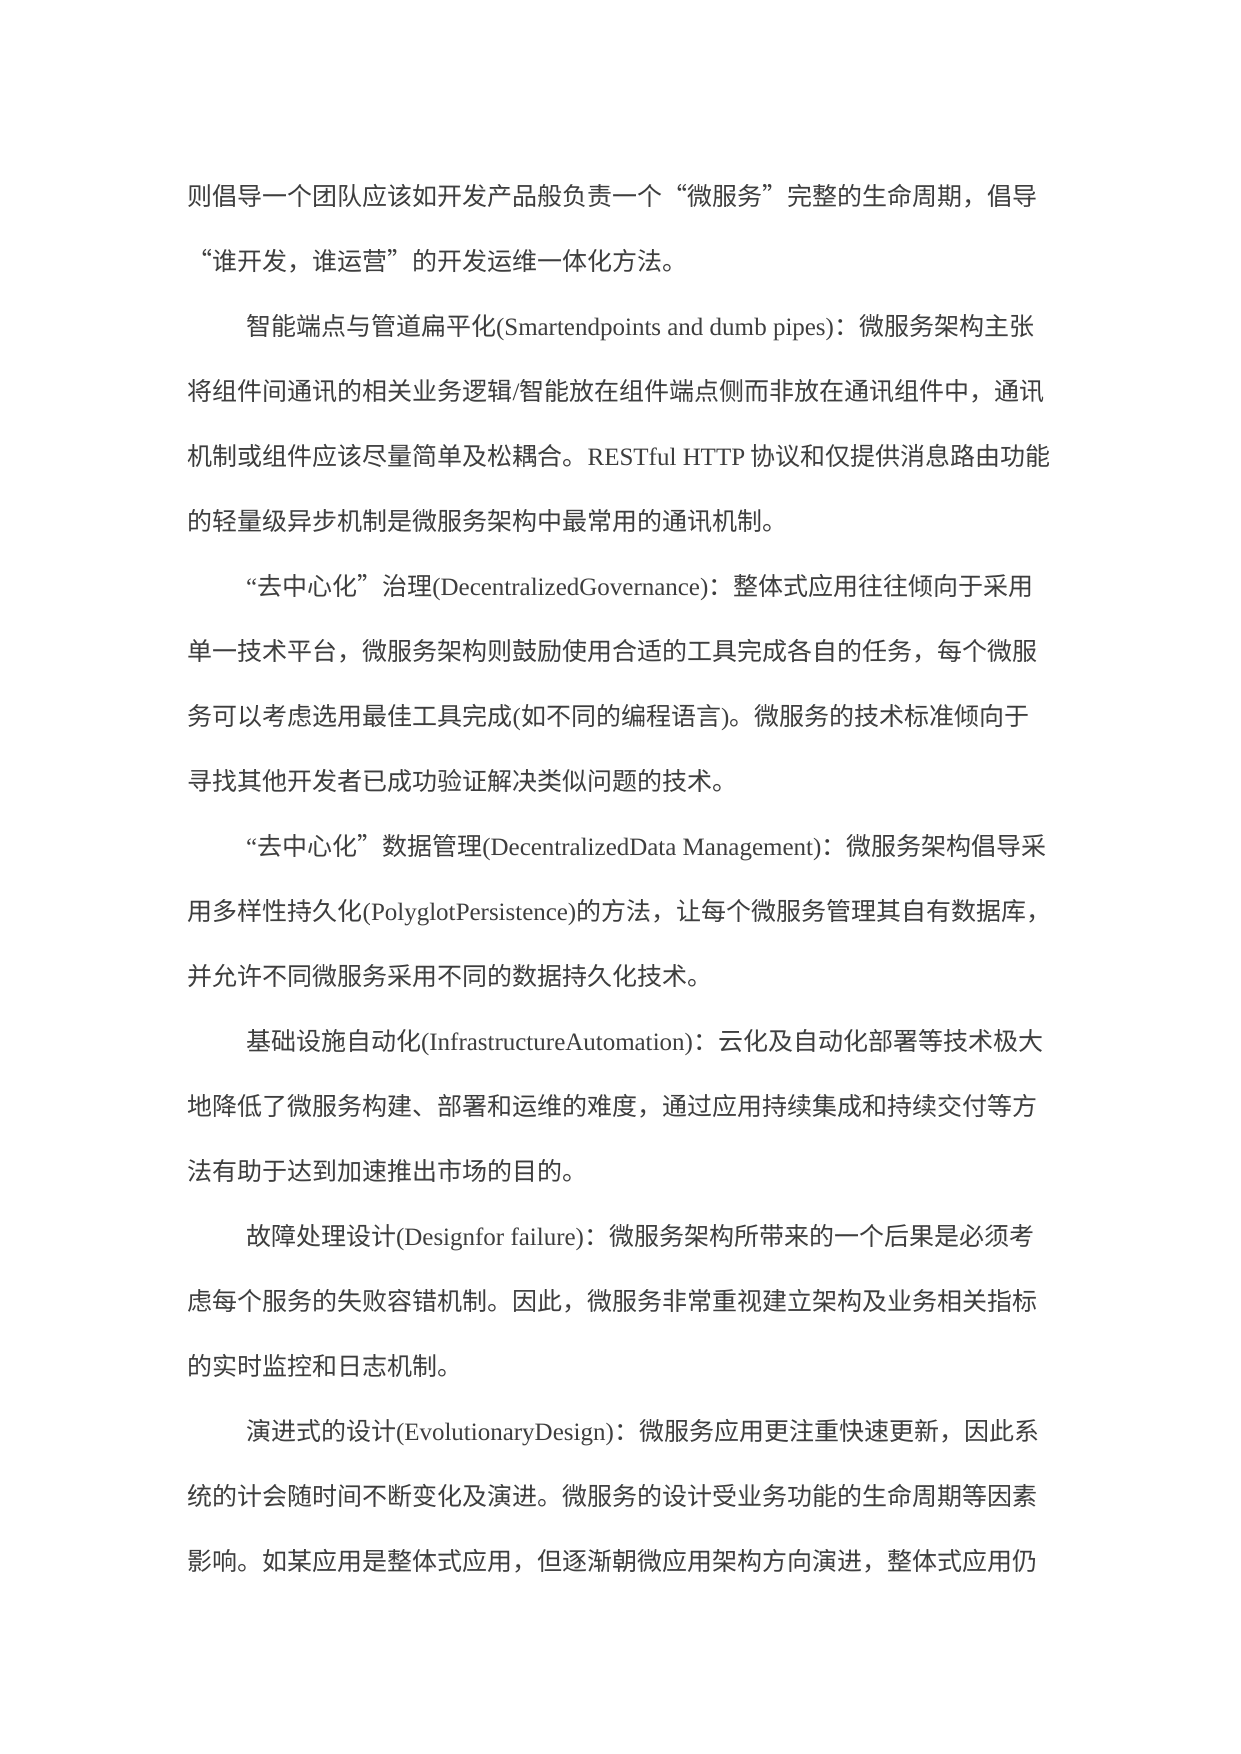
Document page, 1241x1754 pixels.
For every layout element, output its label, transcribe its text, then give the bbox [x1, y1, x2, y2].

text 基础设施自动化(InfrastructureAutomation)：云化及自动化部署等技术极大地降低了微服务构建、部署和运维的难度，通过应用持续集成和持续交付等方法有助于达到加速推出市场的目的。 [187, 1007, 1053, 1202]
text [187, 1397, 1053, 1592]
text 故障处理设计(Designfor failure)：微服务架构所带来的一个后果是必须考虑每个服务的失败容错机制。因此，微服务非常重视建立架构及业务相关指标的实时监控和日志机制。 [187, 1202, 1053, 1397]
text “去中心化”治理(DecentralizedGovernance)：整体式应用往往倾向于采用单一技术平台，微服务架构则鼓励使用合适的工具完成各自的任务，每个微服务可以考虑选用最佳工具完成(如不同的编程语言)。微服务的技术标准倾向于寻找其他开发者已成功验证解决类似问题的技术。 [187, 552, 1053, 812]
text 智能端点与管道扁平化(Smartendpoints and dumb pipes)：微服务架构主张将组件间通讯的相关业务逻辑/智能放在组件端点侧而非放在通讯组件中，通讯机制或组件应该尽量简单及松耦合。RESTful HTTP协议和仅提供消息路由功能的轻量级异步机制是微服务架构中最常用的通讯机制。 [187, 292, 1053, 552]
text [187, 162, 1053, 292]
text “去中心化”数据管理(DecentralizedData Management)：微服务架构倡导采用多样性持久化(PolyglotPersistence)的方法，让每个微服务管理其自有数据库，并允许不同微服务采用不同的数据持久化技术。 [187, 812, 1053, 1007]
